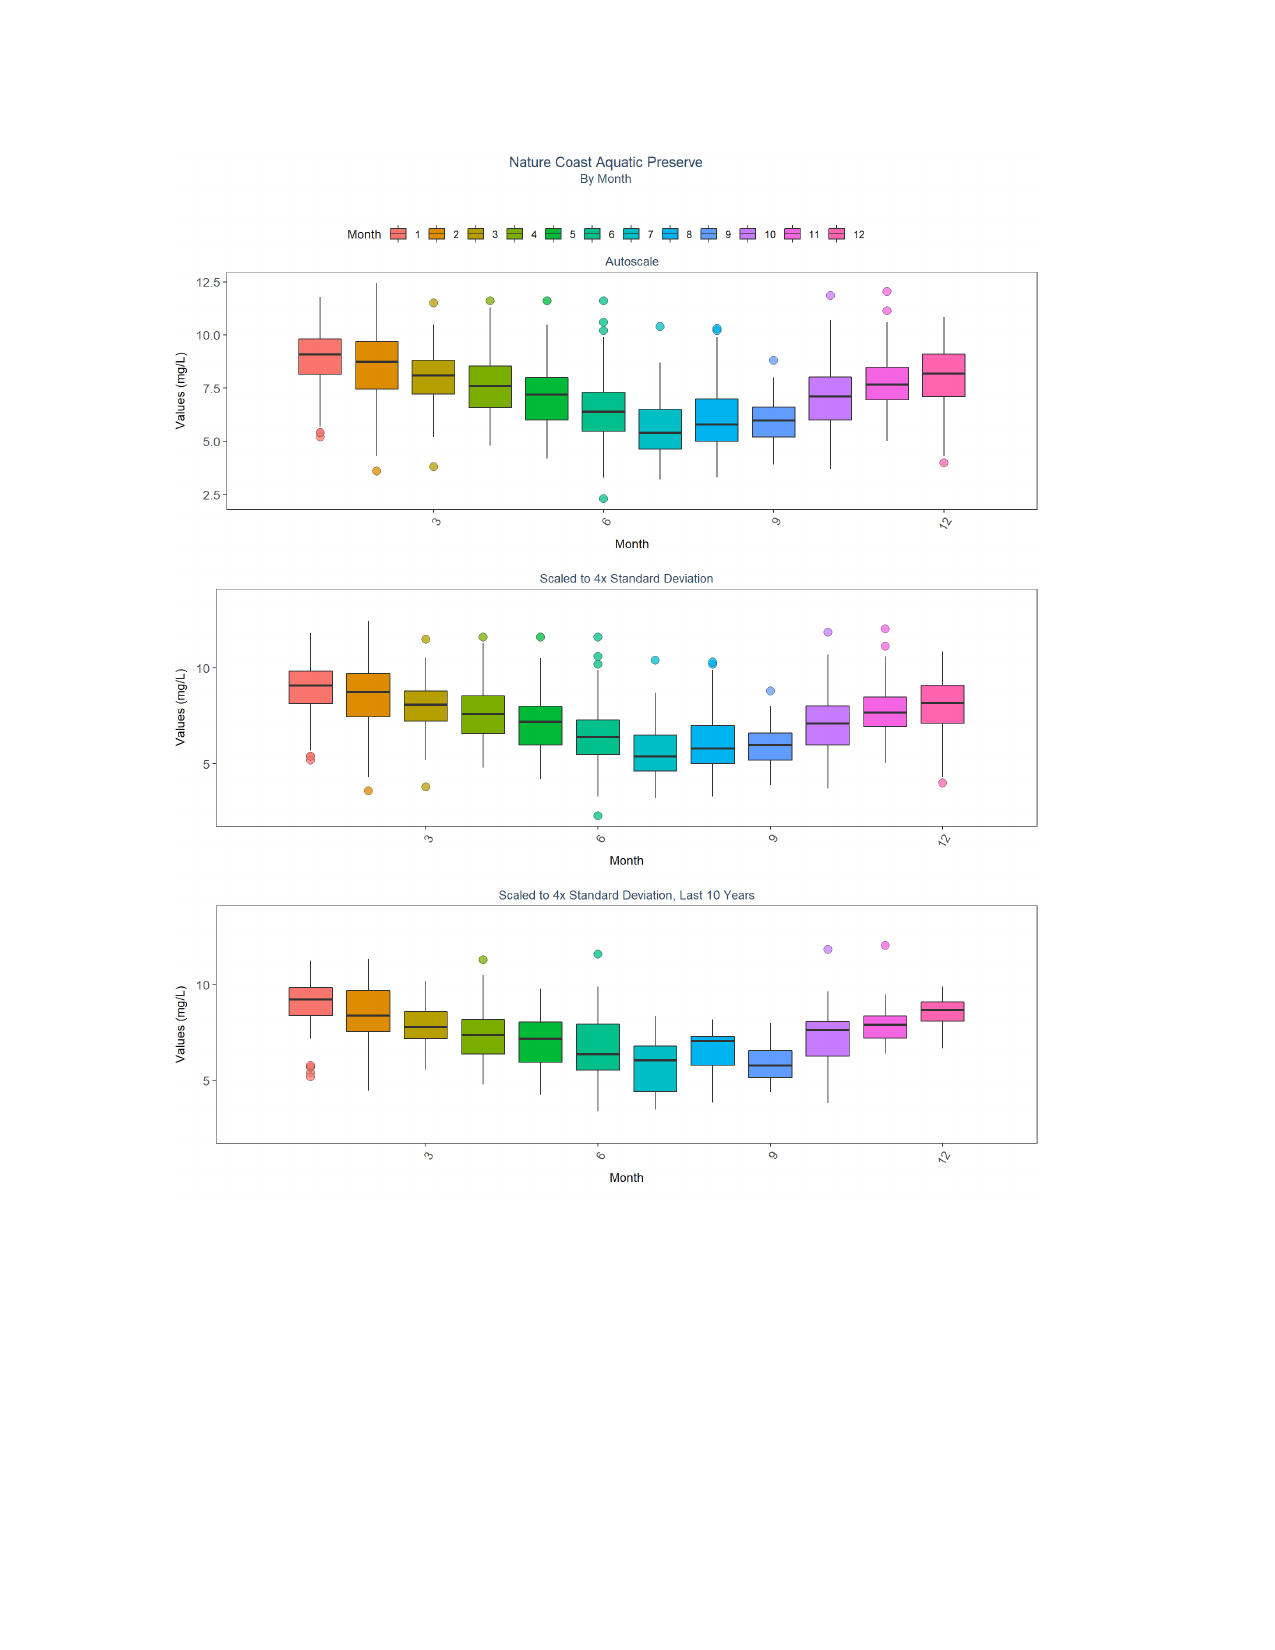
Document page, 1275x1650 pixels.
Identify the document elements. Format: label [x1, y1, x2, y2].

picture [168, 150, 1044, 1200]
